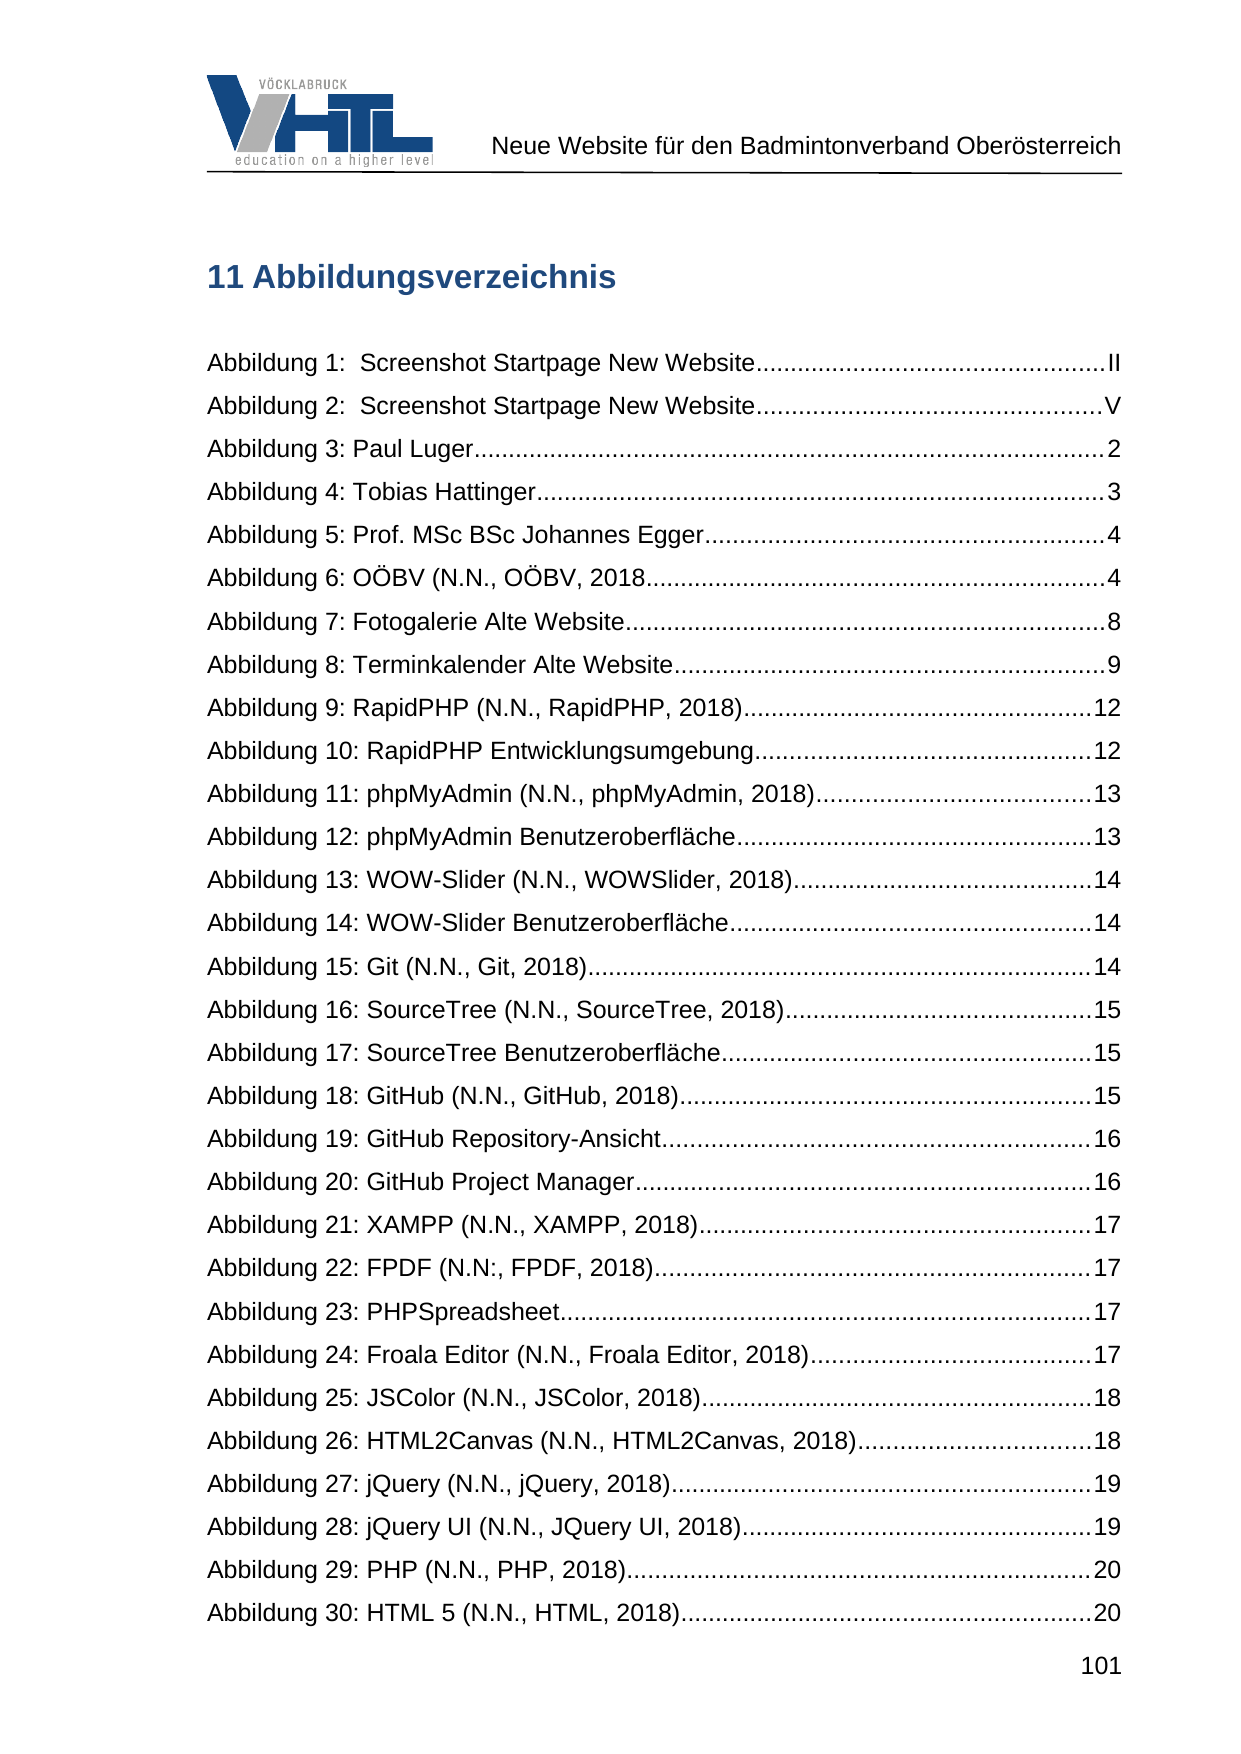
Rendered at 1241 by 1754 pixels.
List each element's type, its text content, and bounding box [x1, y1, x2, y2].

text Abbildung 22: FPDF (N.N:, FPDF, 2018) 17 [207, 1253, 1122, 1282]
text Abbildung 29: PHP (N.N., PHP, 2018) 20 [207, 1555, 1122, 1584]
text Abbildung 28: jQuery UI (N.N., JQuery UI, 2018) 19 [207, 1512, 1122, 1541]
text Abbildung 7: Fotogalerie Alte Website 8 [207, 606, 1122, 635]
text Abbildung 23: PHPSpreadsheet 17 [207, 1296, 1122, 1325]
text Abbildung 12: phpMyAdmin Benutzeroberfläche 13 [207, 822, 1122, 851]
text Abbildung 8: Terminkalender Alte Website 9 [207, 649, 1122, 678]
text Abbildung 11: phpMyAdmin (N.N., phpMyAdmin, 2018) 13 [207, 779, 1122, 808]
text Abbildung 16: SourceTree (N.N., SourceTree, 2018) 15 [207, 994, 1122, 1023]
text Abbildung 6: OÖBV (N.N., OÖBV, 2018 4 [207, 563, 1122, 592]
text Abbildung 15: Git (N.N., Git, 2018) 14 [207, 951, 1122, 980]
text Abbildung 24: Froala Editor (N.N., Froala Editor, 2018) 17 [207, 1339, 1122, 1368]
text Abbildung 21: XAMPP (N.N., XAMPP, 2018) 17 [207, 1210, 1122, 1239]
picture [206, 75, 433, 167]
text Abbildung 10: RapidPHP Entwicklungsumgebung 12 [207, 736, 1122, 764]
text Abbildung 26: HTML2Canvas (N.N., HTML2Canvas, 2018) 18 [207, 1426, 1122, 1454]
text Abbildung 27: jQuery (N.N., jQuery, 2018) 19 [207, 1469, 1122, 1498]
subtitle Abbildungsverzeichnis [207, 257, 1122, 295]
text Abbildung 4: Tobias Hattinger 3 [207, 477, 1122, 506]
text Abbildung 5: Prof. MSc BSc Johannes Egger 4 [207, 520, 1122, 549]
text Abbildung 25: JSColor (N.N., JSColor, 2018) 18 [207, 1383, 1122, 1411]
text Abbildung 13: WOW-Slider (N.N., WOWSlider, 2018) 14 [207, 865, 1122, 894]
text Abbildung 2: Screenshot Startpage New Website V [207, 391, 1122, 419]
text Abbildung 20: GitHub Project Manager 16 [207, 1167, 1122, 1196]
text Abbildung 14: WOW-Slider Benutzeroberfläche 14 [207, 908, 1122, 937]
text Abbildung 1: Screenshot Startpage New Website II [207, 348, 1122, 376]
text Abbildung 17: SourceTree Benutzeroberfläche 15 [207, 1038, 1122, 1066]
text Abbildung 3: Paul Luger 2 [207, 434, 1122, 463]
text Abbildung 30: HTML 5 (N.N., HTML, 2018) 20 [207, 1598, 1122, 1627]
text Abbildung 18: GitHub (N.N., GitHub, 2018) 15 [207, 1081, 1122, 1109]
text Abbildung 9: RapidPHP (N.N., RapidPHP, 2018) 12 [207, 693, 1122, 721]
text Abbildung 19: GitHub Repository-Ansicht 16 [207, 1124, 1122, 1153]
